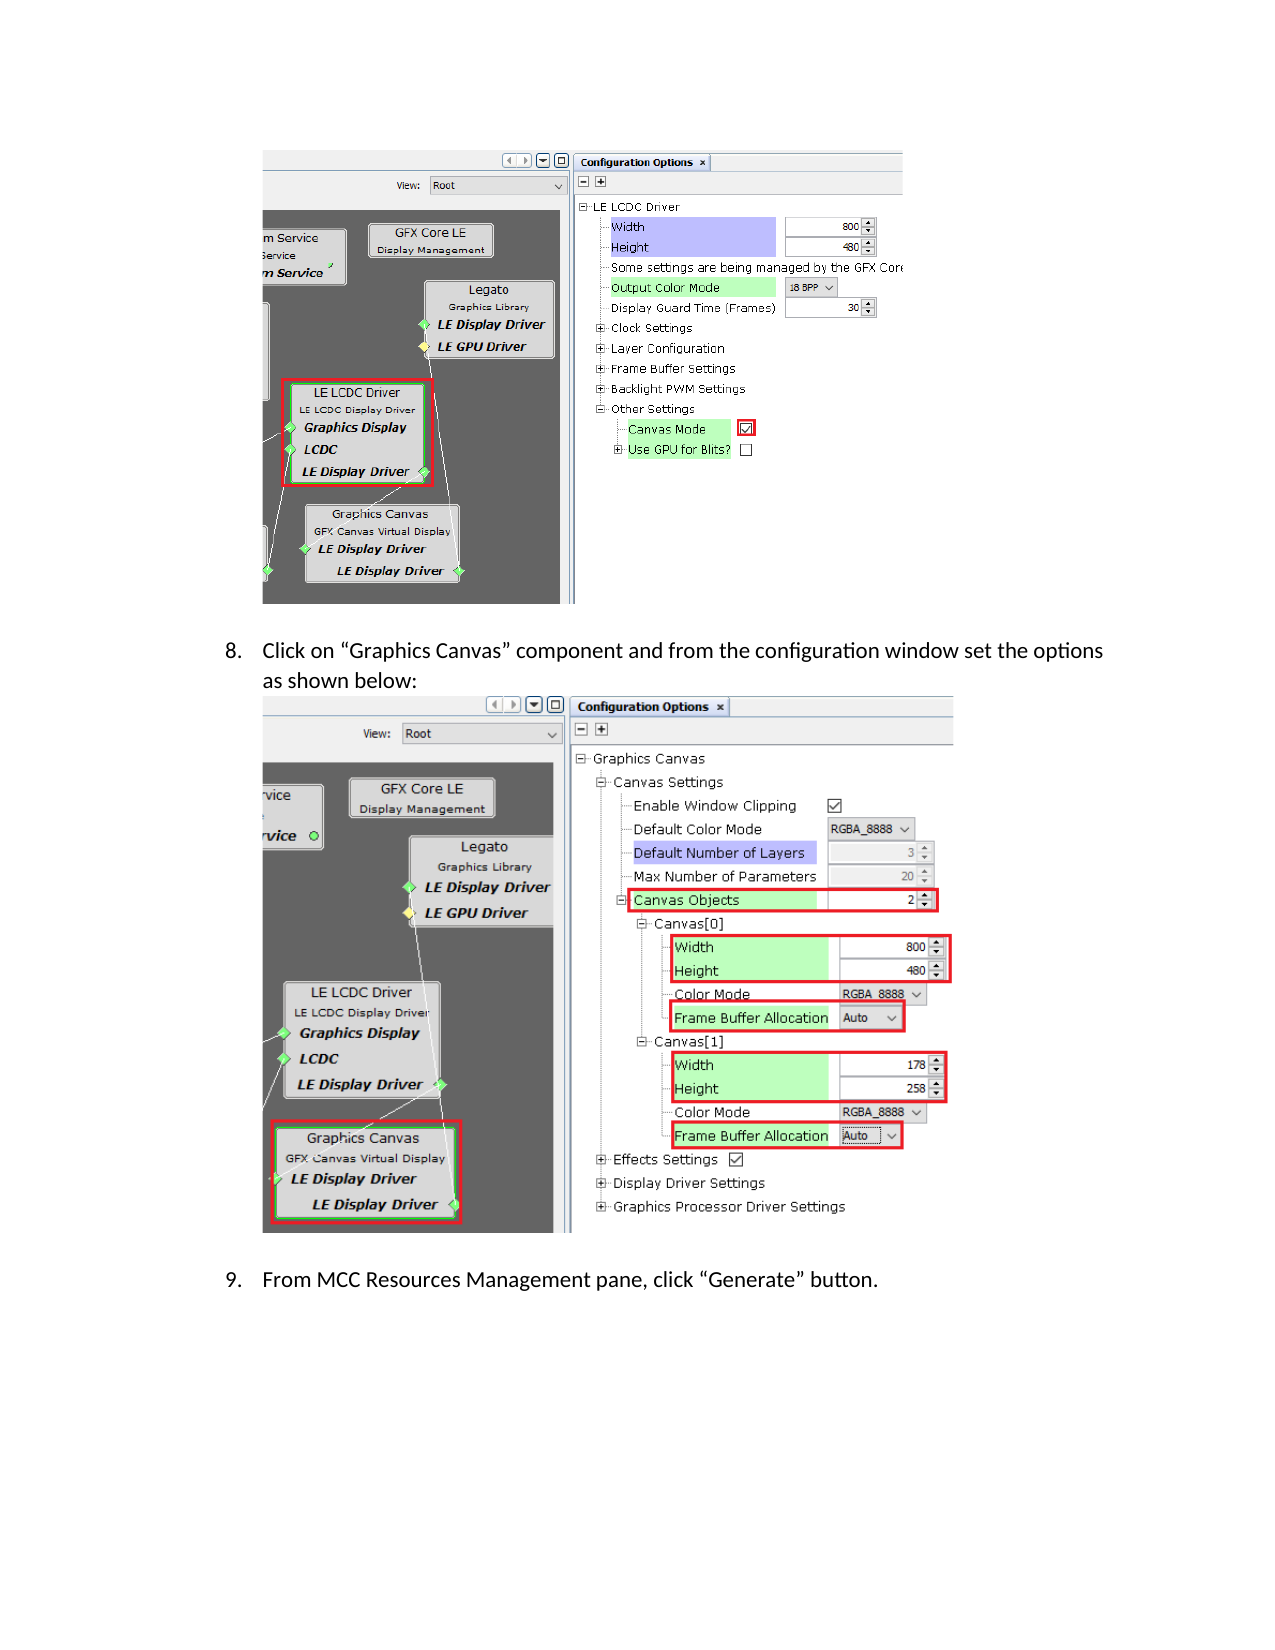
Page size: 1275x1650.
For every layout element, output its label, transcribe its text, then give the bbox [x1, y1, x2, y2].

list From MCC Resources Management pane, click “Generate” button. [225, 1265, 1125, 1293]
picture [262, 150, 903, 604]
list Click on “Graphics Canvas” component and from the configuration window set the options as shown below: [225, 636, 1125, 694]
picture [262, 696, 954, 1233]
